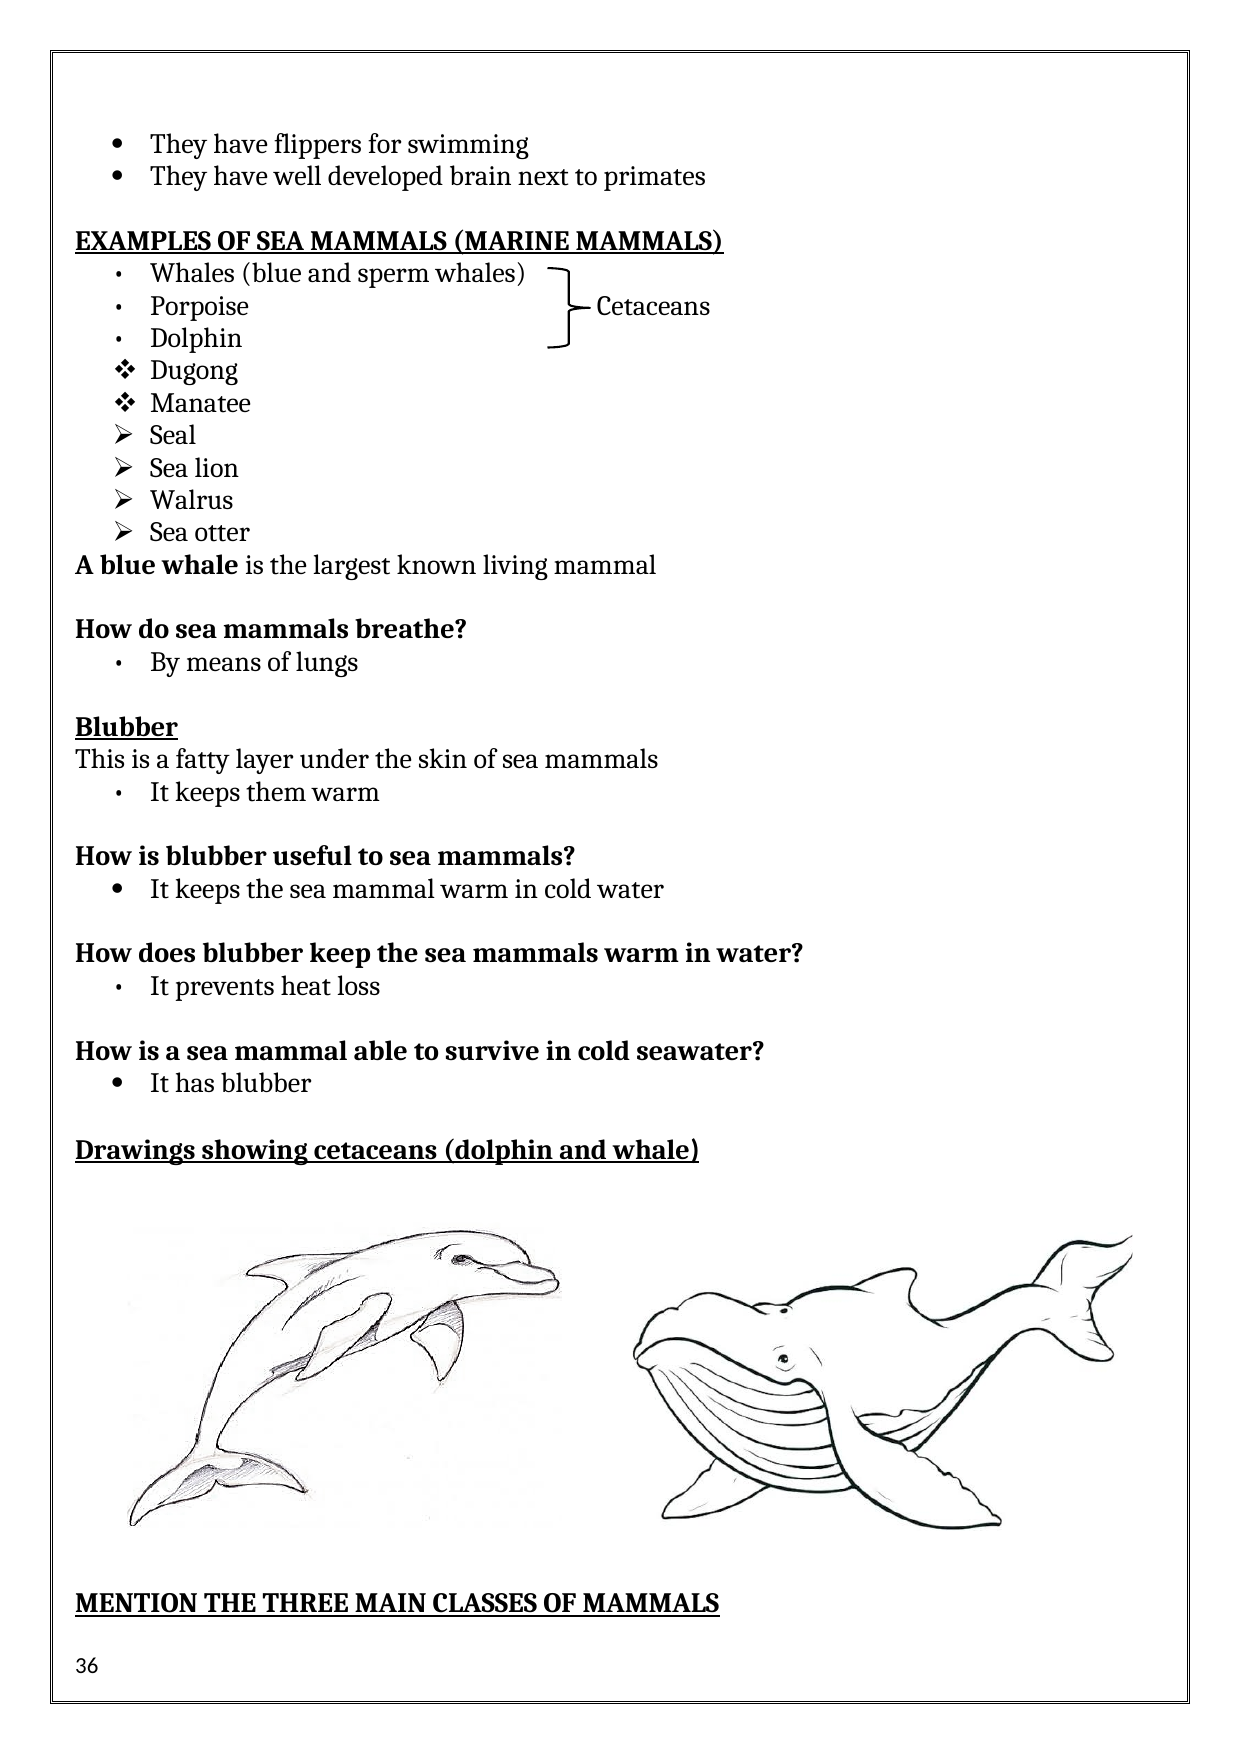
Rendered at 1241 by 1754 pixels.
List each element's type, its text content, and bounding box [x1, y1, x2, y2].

text How is blubber useful to sea mammals? [75, 840, 1165, 873]
list They have flippers for swimming [112, 128, 1165, 160]
list Porpoise [112, 290, 571, 322]
list Whales (blue and sperm whales) [112, 257, 1165, 290]
list It prevents heat loss [112, 970, 1165, 1002]
picture [127, 1222, 562, 1531]
list By means of lungs [112, 646, 1165, 678]
list Porpoise [570, 290, 1165, 322]
list Sea otter [112, 516, 1165, 549]
text EXAMPLES OF SEA MAMMALS (MARINE MAMMALS) [75, 225, 1165, 257]
list Dugong [112, 354, 1165, 387]
list Dolphin [112, 322, 1165, 354]
text Drawings showing cetaceans (dolphin and whale) [75, 1132, 1165, 1166]
list It keeps them warm [112, 776, 1165, 808]
list Seal [112, 419, 1165, 452]
text How is a sea mammal able to survive in cold seawater? [75, 1035, 1165, 1067]
text How does blubber keep the sea mammals warm in water? [75, 938, 1165, 970]
text A blue whale is the largest known living mammal [75, 549, 1165, 581]
list They have well developed brain next to primates [112, 160, 1165, 192]
text How do sea mammals breathe? [75, 614, 1165, 646]
text This is a fatty layer under the skin of sea mammals [75, 743, 1165, 776]
text MENTION THE THREE MAIN CLASSES OF MAMMALS [75, 1588, 1165, 1620]
text Blubber [75, 711, 1165, 743]
list Sea lion [112, 452, 1165, 484]
list Walrus [112, 484, 1165, 516]
list Manatee [112, 387, 1165, 419]
picture [632, 1232, 1133, 1531]
list It has blubber [112, 1067, 1165, 1099]
list It keeps the sea mammal warm in cold water [112, 873, 1165, 905]
